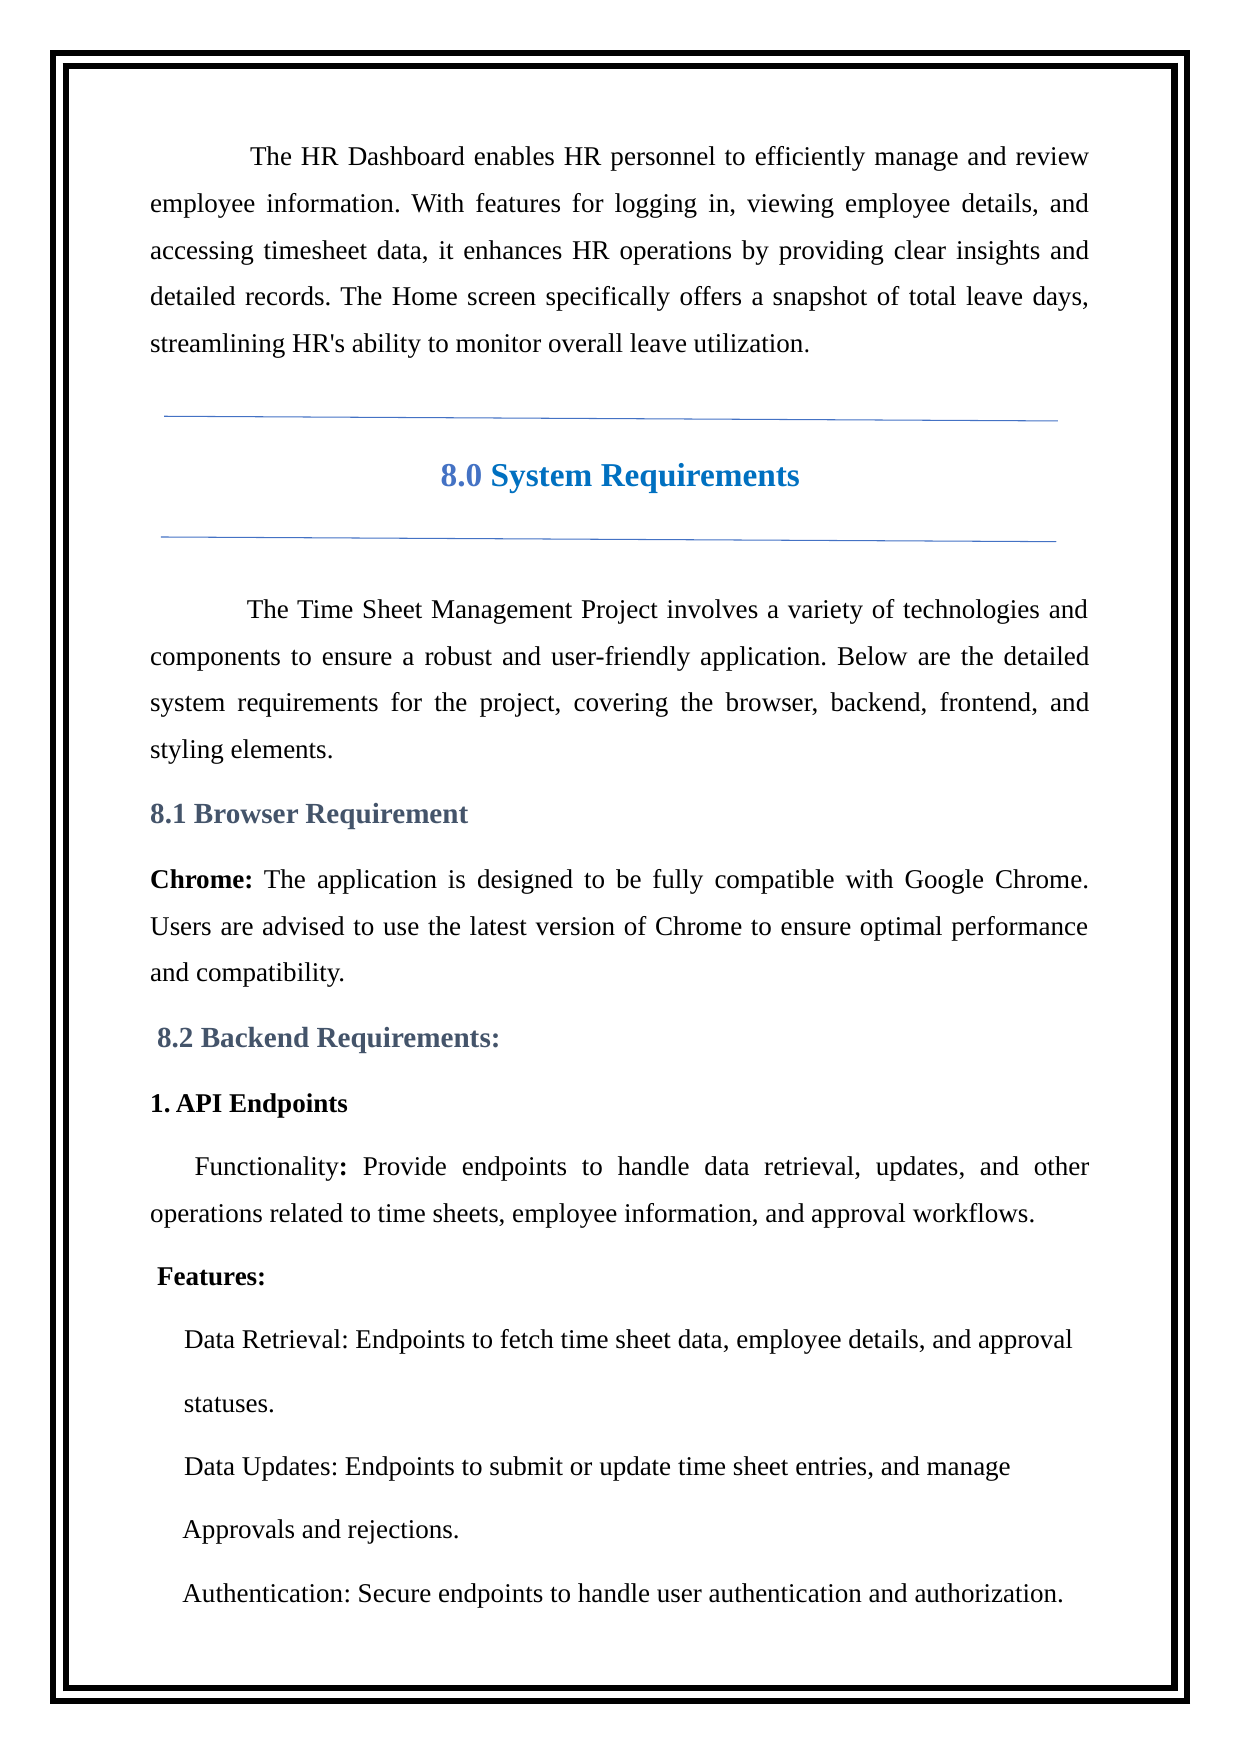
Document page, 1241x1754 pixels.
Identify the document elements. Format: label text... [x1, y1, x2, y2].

text Approvals and rejections. [150, 1513, 1090, 1545]
text statuses. [150, 1387, 1090, 1418]
text The Time Sheet Management Project involves a variety of technologies and components to ensure a robust and user-friendly application. Below are the detailed system requirements for the project, covering the browser, backend, frontend, and styling elements. [150, 593, 1090, 764]
text Data Retrieval: Endpoints to fetch time sheet data, employee details, and approval [150, 1323, 1090, 1355]
text Chrome: The application is designed to be fully compatible with Google Chrome. Users are advised to use the latest version of Chrome to ensure optimal performance and compatibility. [150, 863, 1090, 988]
text 1. API Endpoints [150, 1087, 1090, 1118]
text The HR Dashboard enables HR personnel to efficiently manage and review employee information. With features for logging in, viewing employee details, and accessing timesheet data, it enhances HR operations by providing clear insights and detailed records. The Home screen specifically offers a snapshot of total leave days, streamlining HR's ability to monitor overall leave utilization. [150, 141, 1090, 359]
text Functionality: Provide endpoints to handle data retrieval, updates, and other operations related to time sheets, employee information, and approval workflows. [150, 1150, 1090, 1228]
text 8.0 System Requirements [150, 455, 1090, 494]
text Features: [150, 1260, 1090, 1291]
text 8.2 Backend Requirements: [150, 1020, 1090, 1053]
text Authentication: Secure endpoints to handle user authentication and authorization. [150, 1577, 1090, 1608]
text 8.1 Browser Requirement [150, 796, 1090, 830]
text Data Updates: Endpoints to submit or update time sheet entries, and manage [150, 1450, 1090, 1481]
